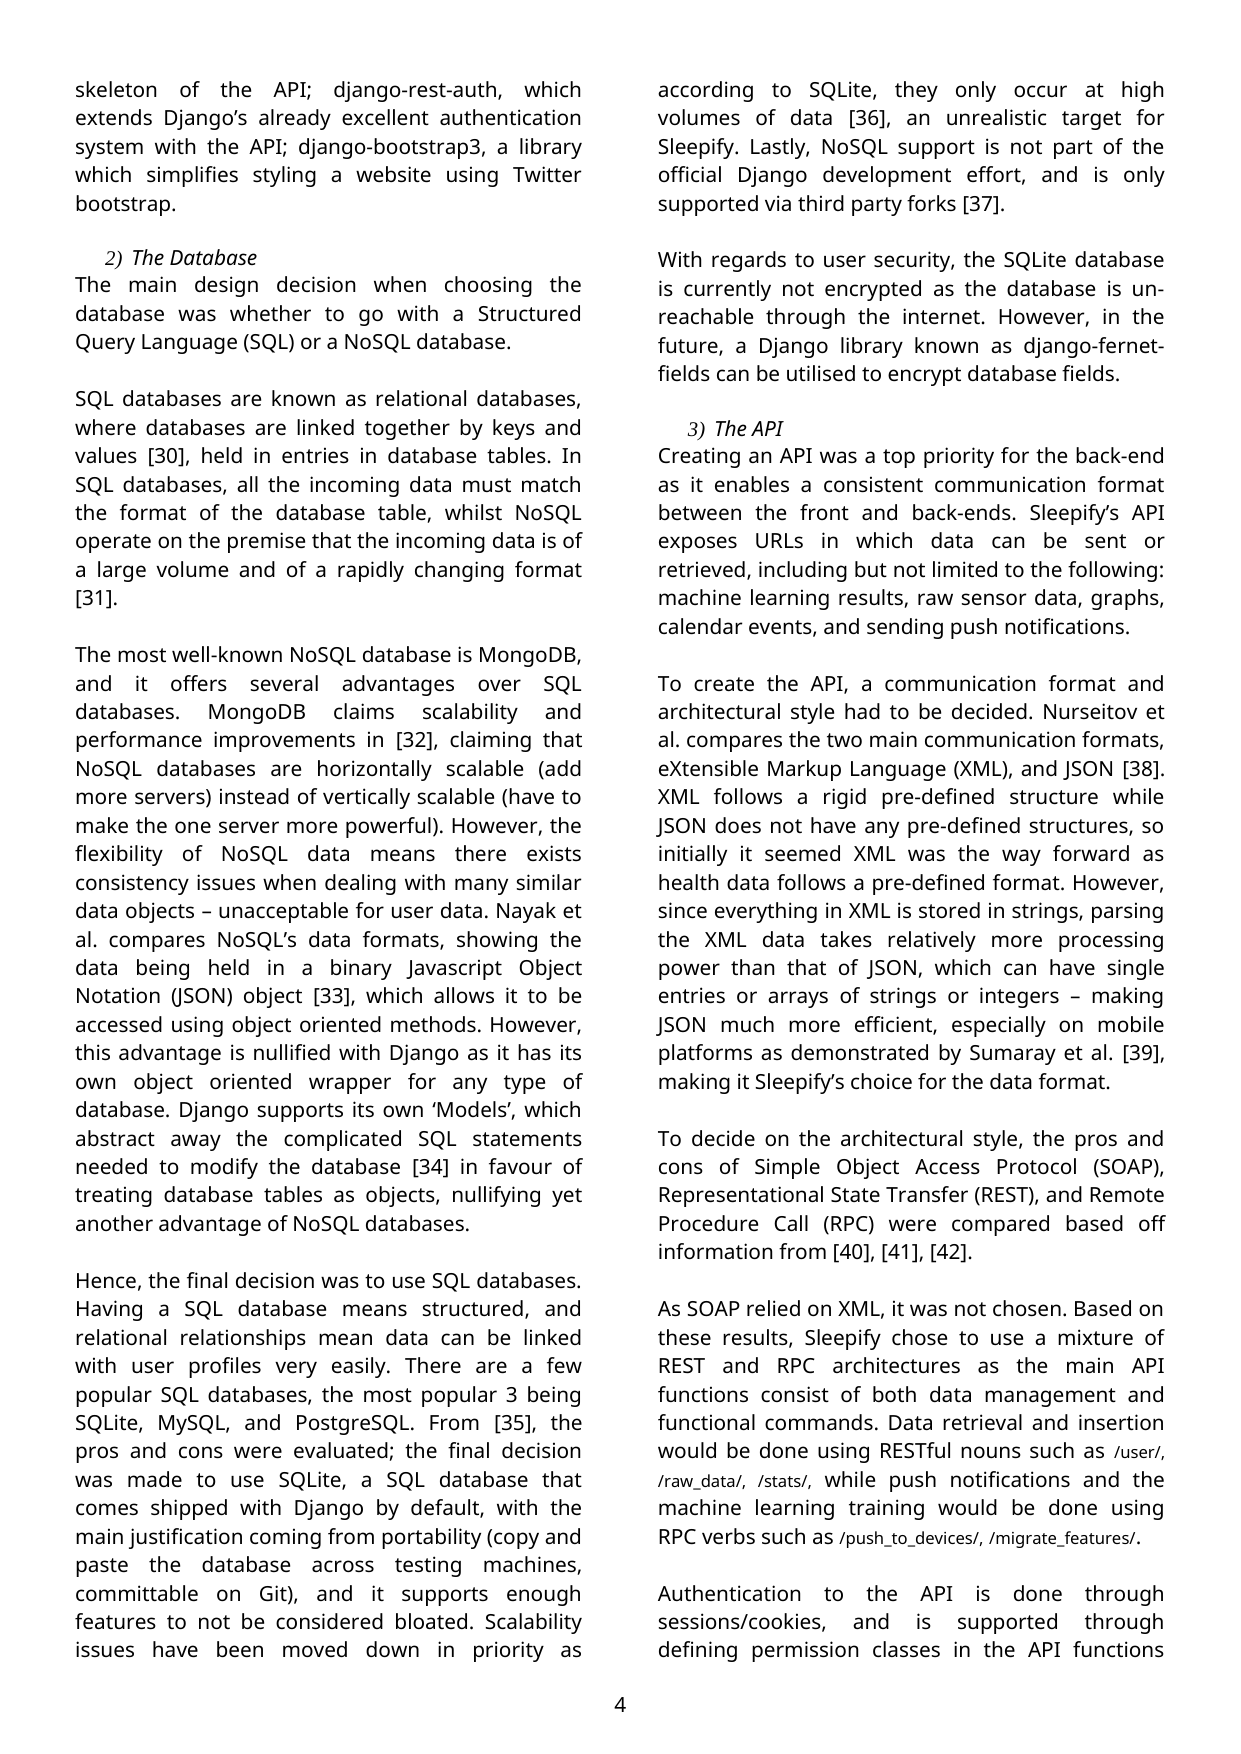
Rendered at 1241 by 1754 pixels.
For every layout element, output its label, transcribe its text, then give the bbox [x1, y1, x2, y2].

text To create the API, a communication format and architectural style had to be decided. Nurseitov et al. compares the two main communication formats, eXtensible Markup Language (XML), and JSON [38]. XML follows a rigid pre-defined structure while JSON does not have any pre-defined structures, so initially it seemed XML was the way forward as health data follows a pre-defined format. However, since everything in XML is stored in strings, parsing the XML data takes relatively more processing power than that of JSON, which can have single entries or arrays of strings or integers – making JSON much more efficient, especially on mobile platforms as demonstrated by Sumaray et al. [39], making it Sleepify’s choice for the data format. [658, 669, 1165, 1095]
text SQL databases are known as relational databases, where databases are linked together by keys and values [30], held in entries in database tables. In SQL databases, all the incoming data must match the format of the database table, whilst NoSQL operate on the premise that the incoming data is of a large volume and of a rapidly changing format [31]. [75, 384, 583, 612]
subtitle The API [658, 416, 1165, 441]
text Hence, the final decision was to use SQL databases. Having a SQL database means structured, and relational relationships mean data can be linked with user profiles very easily. There are a few popular SQL databases, the most popular 3 being SQLite, MySQL, and PostgreSQL. From [35], the pros and cons were evaluated; the final decision was made to use SQLite, a SQL database that comes shipped with Django by default, with the main justification coming from portability (copy and paste the database across testing machines, committable on Git), and it supports enough features to not be considered bloated. Scalability issues have been moved down in priority as according to SQLite, they only occur at high volumes of data [36], an unrealistic target for Sleepify. Lastly, NoSQL support is not part of the official Django development effort, and is only supported via third party forks [37]. [658, 75, 1165, 217]
text The most well-known NoSQL database is MongoDB, and it offers several advantages over SQL databases. MongoDB claims scalability and performance improvements in [32], claiming that NoSQL databases are horizontally scalable (add more servers) instead of vertically scalable (have to make the one server more powerful). However, the flexibility of NoSQL data means there exists consistency issues when dealing with many similar data objects – unacceptable for user data. Nayak et al. compares NoSQL’s data formats, showing the data being held in a binary Javascript Object Notation (JSON) object [33], which allows it to be accessed using object oriented methods. However, this advantage is nullified with Django as it has its own object oriented wrapper for any type of database. Django supports its own ‘Models’, which abstract away the complicated SQL statements needed to modify the database [34] in favour of treating database tables as objects, nullifying yet another advantage of NoSQL databases. [75, 640, 583, 1237]
text Creating an API was a top priority for the back-end as it enables a consistent communication format between the front and back-ends. Sleepify’s API exposes URLs in which data can be sent or retrieved, including but not limited to the following: machine learning results, raw sensor data, graphs, calendar events, and sending push notifications. [658, 441, 1165, 640]
text To decide on the architectural style, the pros and cons of Simple Object Access Protocol (SOAP), Representational State Transfer (REST), and Remote Procedure Call (RPC) were compared based off information from [40], [41], [42]. [658, 1124, 1165, 1266]
text The main design decision when choosing the database was whether to go with a Structured Query Language (SQL) or a NoSQL database. [75, 271, 583, 356]
text As SOAP relied on XML, it was not chosen. Based on these results, Sleepify chose to use a mixture of REST and RPC architectures as the main API functions consist of both data management and functional commands. Data retrieval and insertion would be done using RESTful nouns such as /user/, /raw_data/, /stats/, while push notifications and the machine learning training would be done using RPC verbs such as /push_to_devices/, /migrate_features/. [658, 1294, 1165, 1550]
subtitle The Database [75, 246, 583, 271]
text Hence, the final decision was to use SQL databases. Having a SQL database means structured, and relational relationships mean data can be linked with user profiles very easily. There are a few popular SQL databases, the most popular 3 being SQLite, MySQL, and PostgreSQL. From [35], the pros and cons were evaluated; the final decision was made to use SQLite, a SQL database that comes shipped with Django by default, with the main justification coming from portability (copy and paste the database across testing machines, committable on Git), and it supports enough features to not be considered bloated. Scalability issues have been moved down in priority as according to SQLite, they only occur at high volumes of data [36], an unrealistic target for Sleepify. Lastly, NoSQL support is not part of the official Django development effort, and is only supported via third party forks [37]. [75, 1266, 583, 1664]
text With regards to user security, the SQLite database is currently not encrypted as the database is un-reachable through the internet. However, in the future, a Django library known as django-fernet-fields can be utilised to encrypt database fields. [658, 246, 1165, 388]
